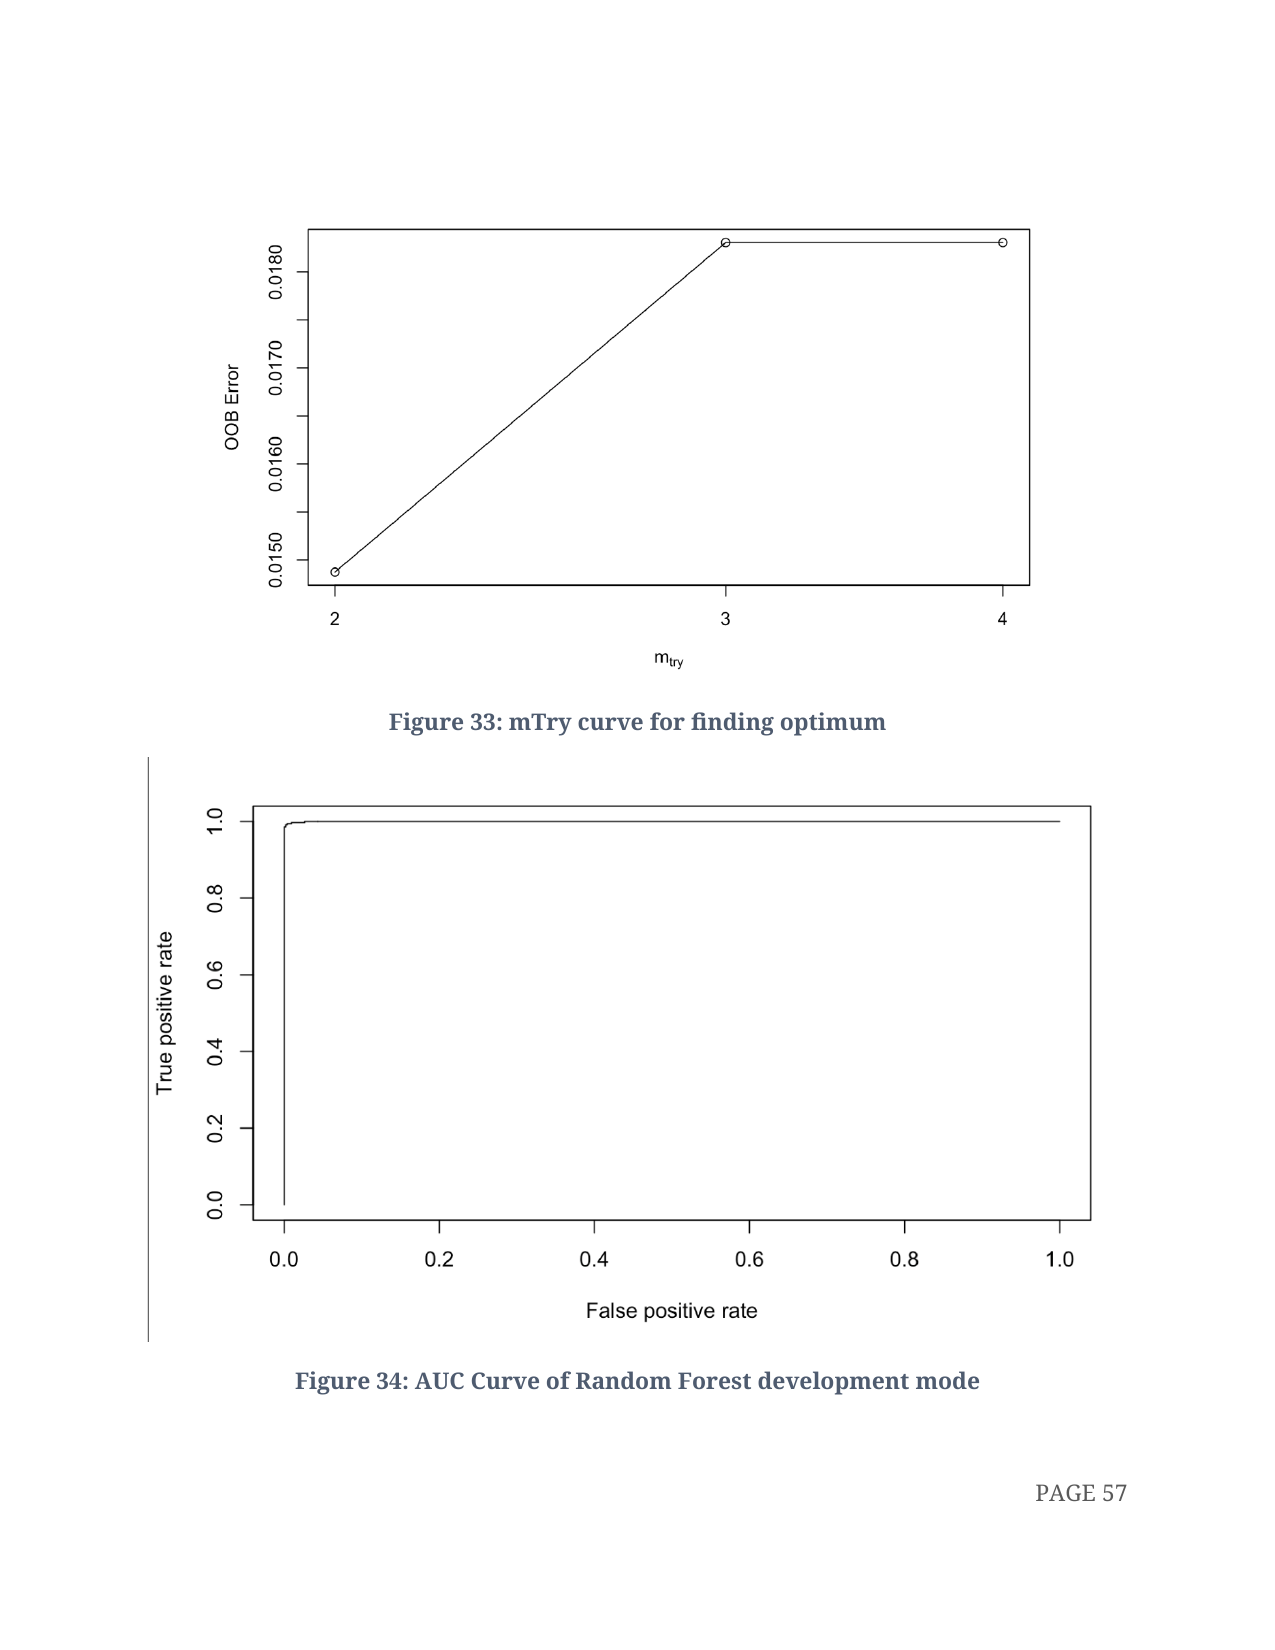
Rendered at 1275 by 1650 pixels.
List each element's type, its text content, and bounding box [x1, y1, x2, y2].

text Figure 33: mTry curve for finding optimum [148, 706, 1127, 737]
picture [219, 147, 1056, 682]
picture [147, 757, 1128, 1342]
text Figure 34: AUC Curve of Random Forest development mode [148, 1365, 1127, 1396]
